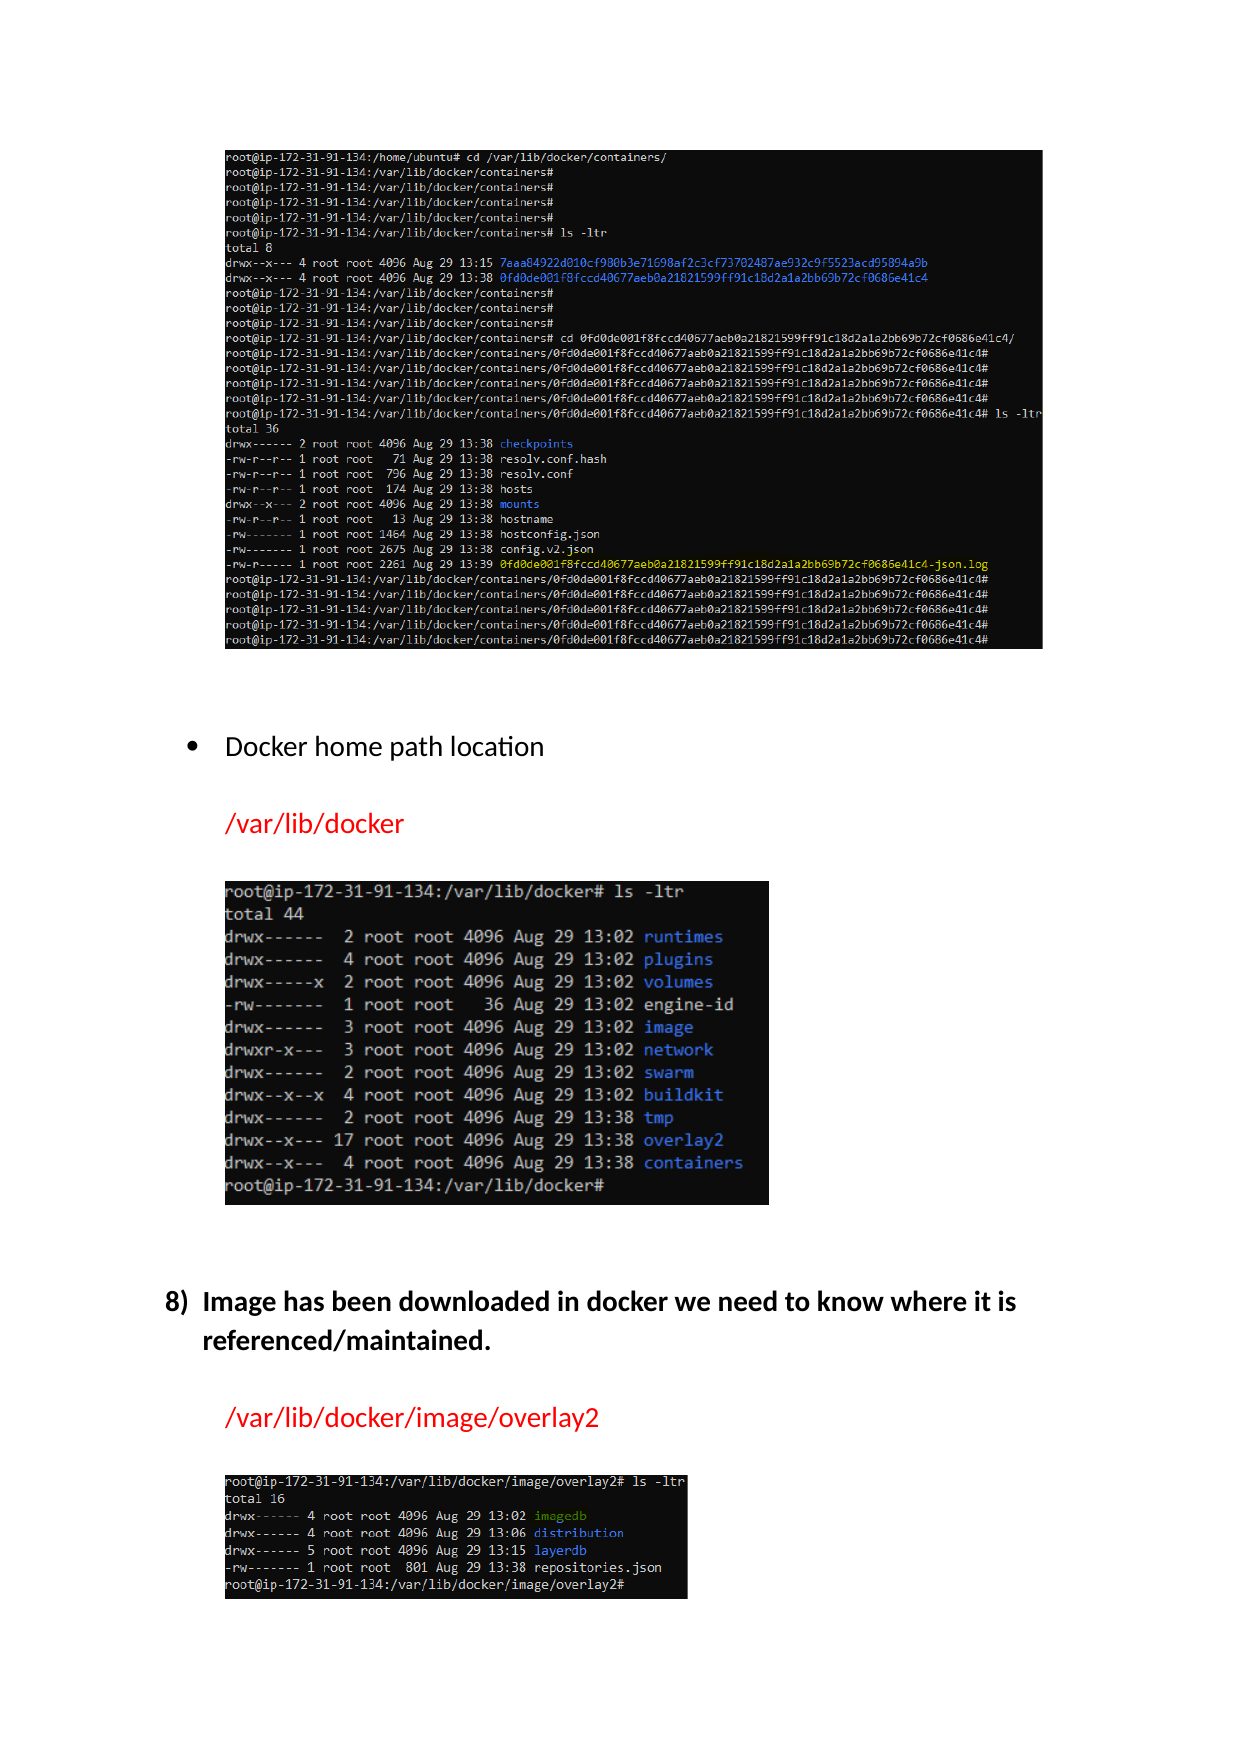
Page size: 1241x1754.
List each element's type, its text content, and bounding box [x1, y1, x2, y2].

picture [225, 150, 1043, 649]
list Image has been downloaded in docker we need to know where it is referenced/maintained. [165, 1283, 1090, 1357]
list Docker home path location [187, 728, 1090, 764]
list /var/lib/docker/image/overlay2 [225, 1399, 1090, 1434]
picture [225, 1475, 688, 1599]
picture [225, 881, 769, 1205]
list /var/lib/docker [225, 805, 1090, 841]
